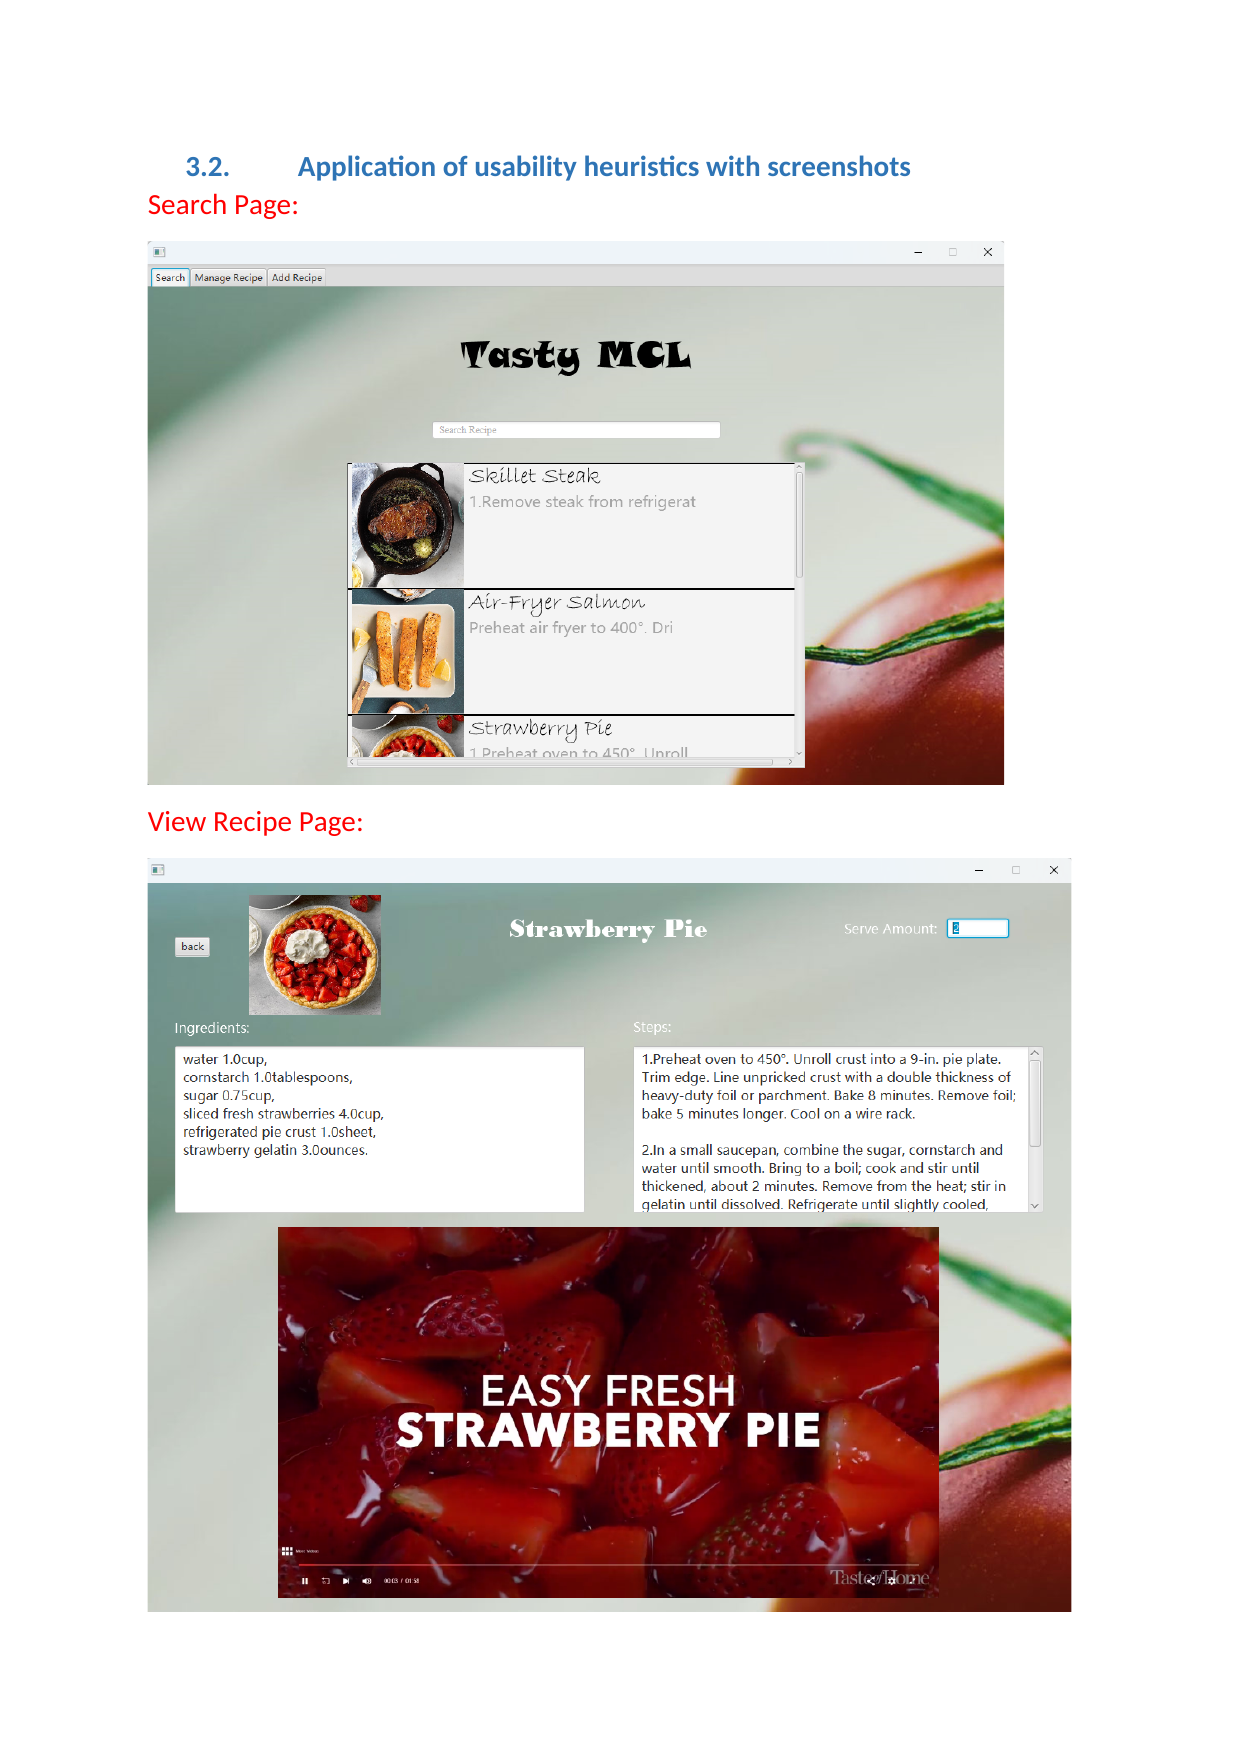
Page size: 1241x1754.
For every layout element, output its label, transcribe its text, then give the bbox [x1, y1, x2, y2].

picture [147, 858, 1072, 1612]
subtitle Application of usability heuristics with screenshots [185, 148, 1093, 183]
text View Recipe Page: [148, 803, 1093, 839]
picture [147, 241, 1005, 785]
text Search Page: [148, 186, 1093, 222]
